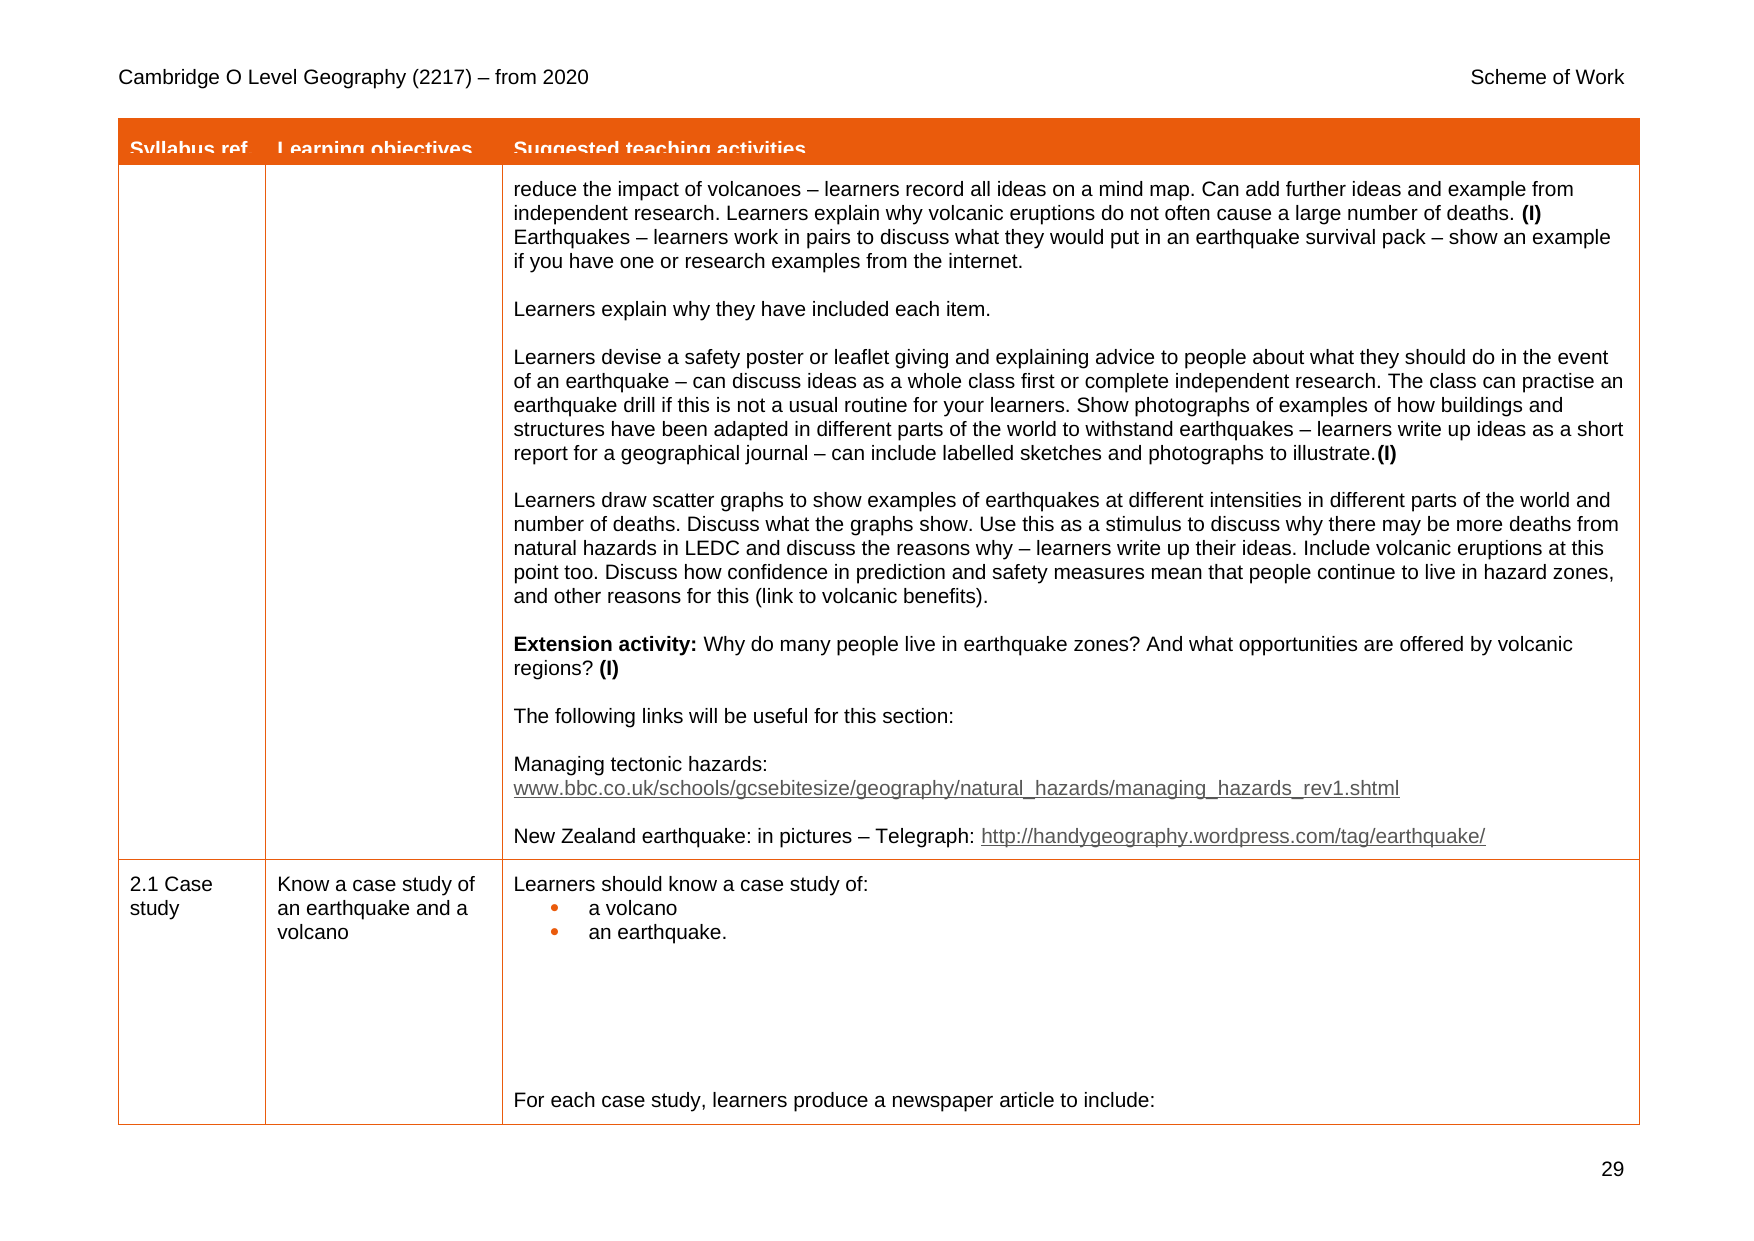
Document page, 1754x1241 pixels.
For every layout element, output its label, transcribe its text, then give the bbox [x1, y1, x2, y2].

table_header Syllabus ref. [119, 119, 265, 164]
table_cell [503, 860, 1639, 1124]
table_header Learning objectives [266, 119, 502, 164]
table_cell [266, 860, 502, 1124]
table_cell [266, 165, 502, 859]
table_cell 2.1 Case study [119, 860, 265, 1124]
table_header Suggested teaching activities [503, 119, 1639, 164]
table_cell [503, 165, 1639, 859]
